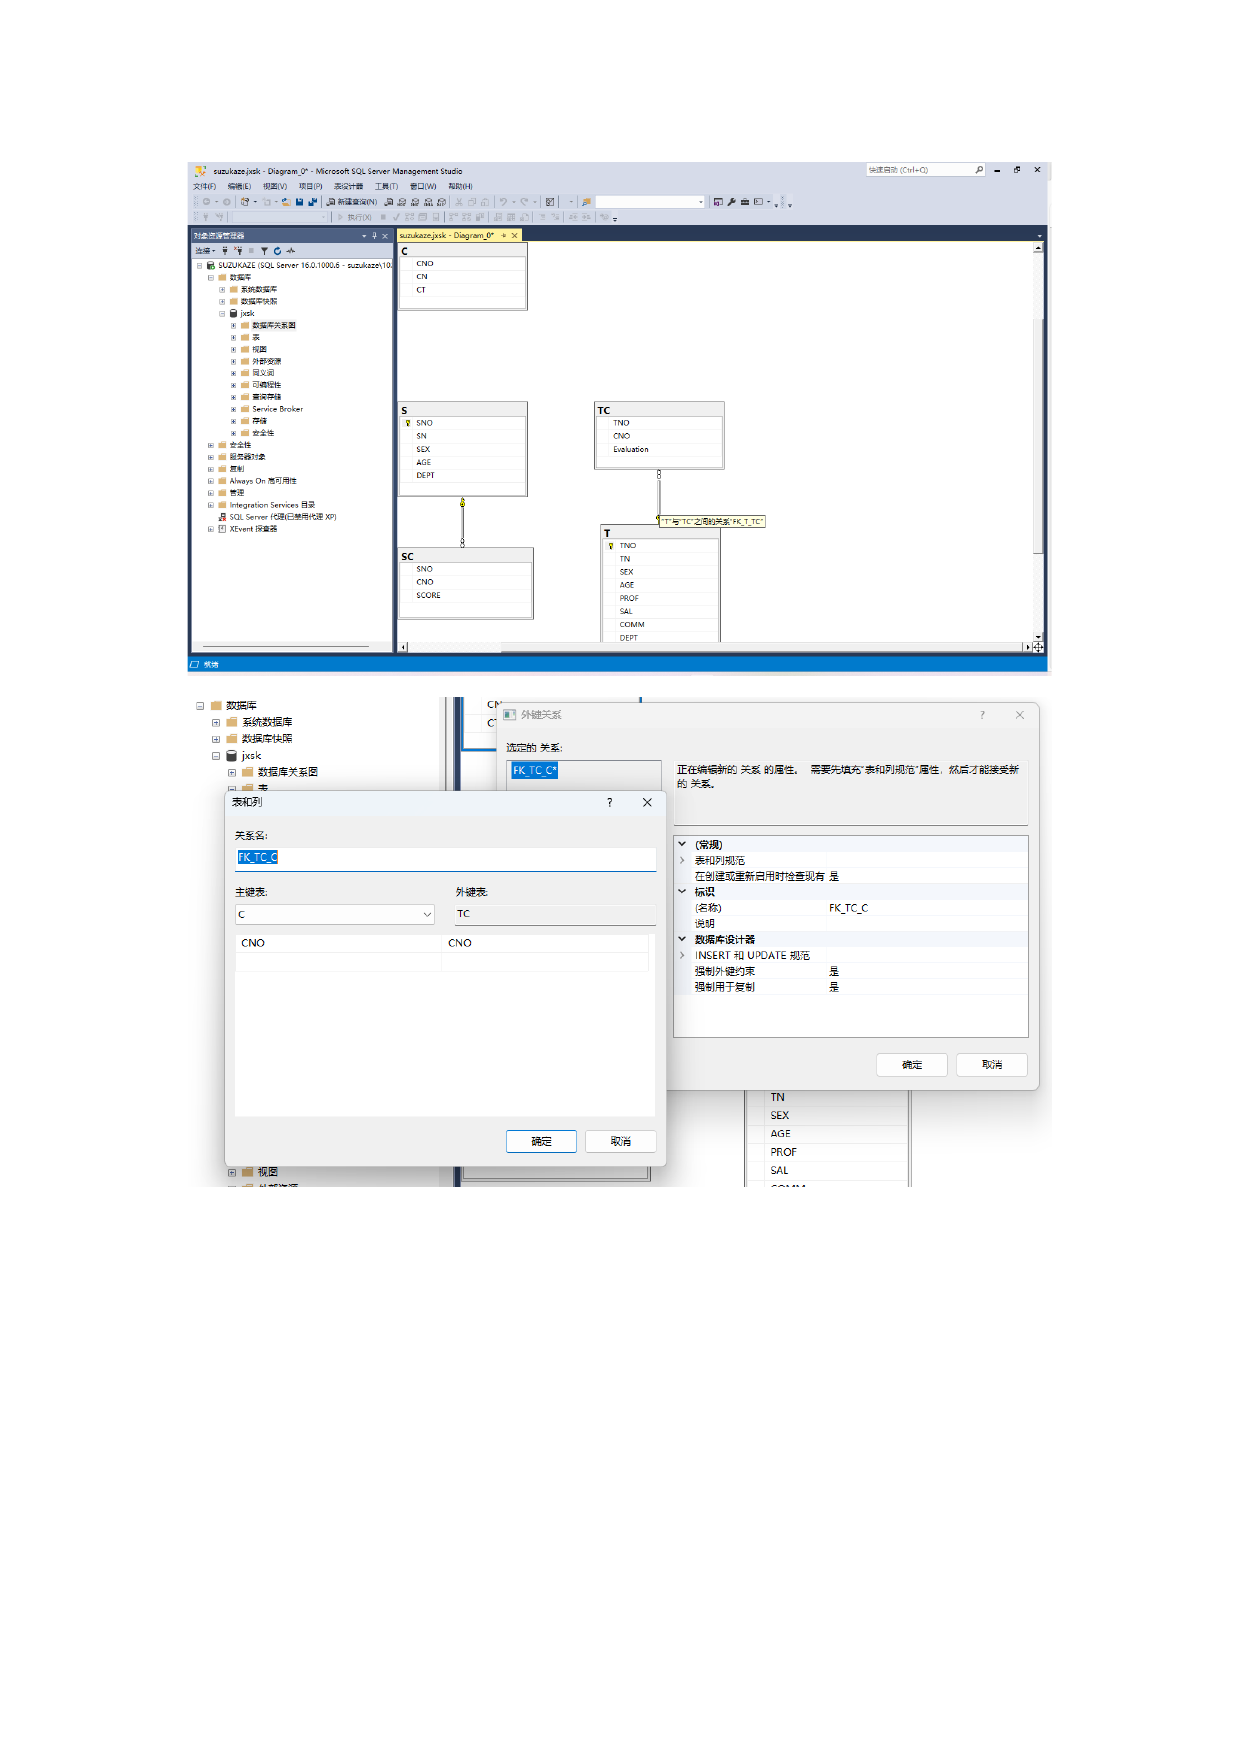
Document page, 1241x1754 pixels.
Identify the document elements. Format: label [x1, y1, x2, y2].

picture [187, 697, 1052, 1187]
picture [187, 162, 1052, 676]
